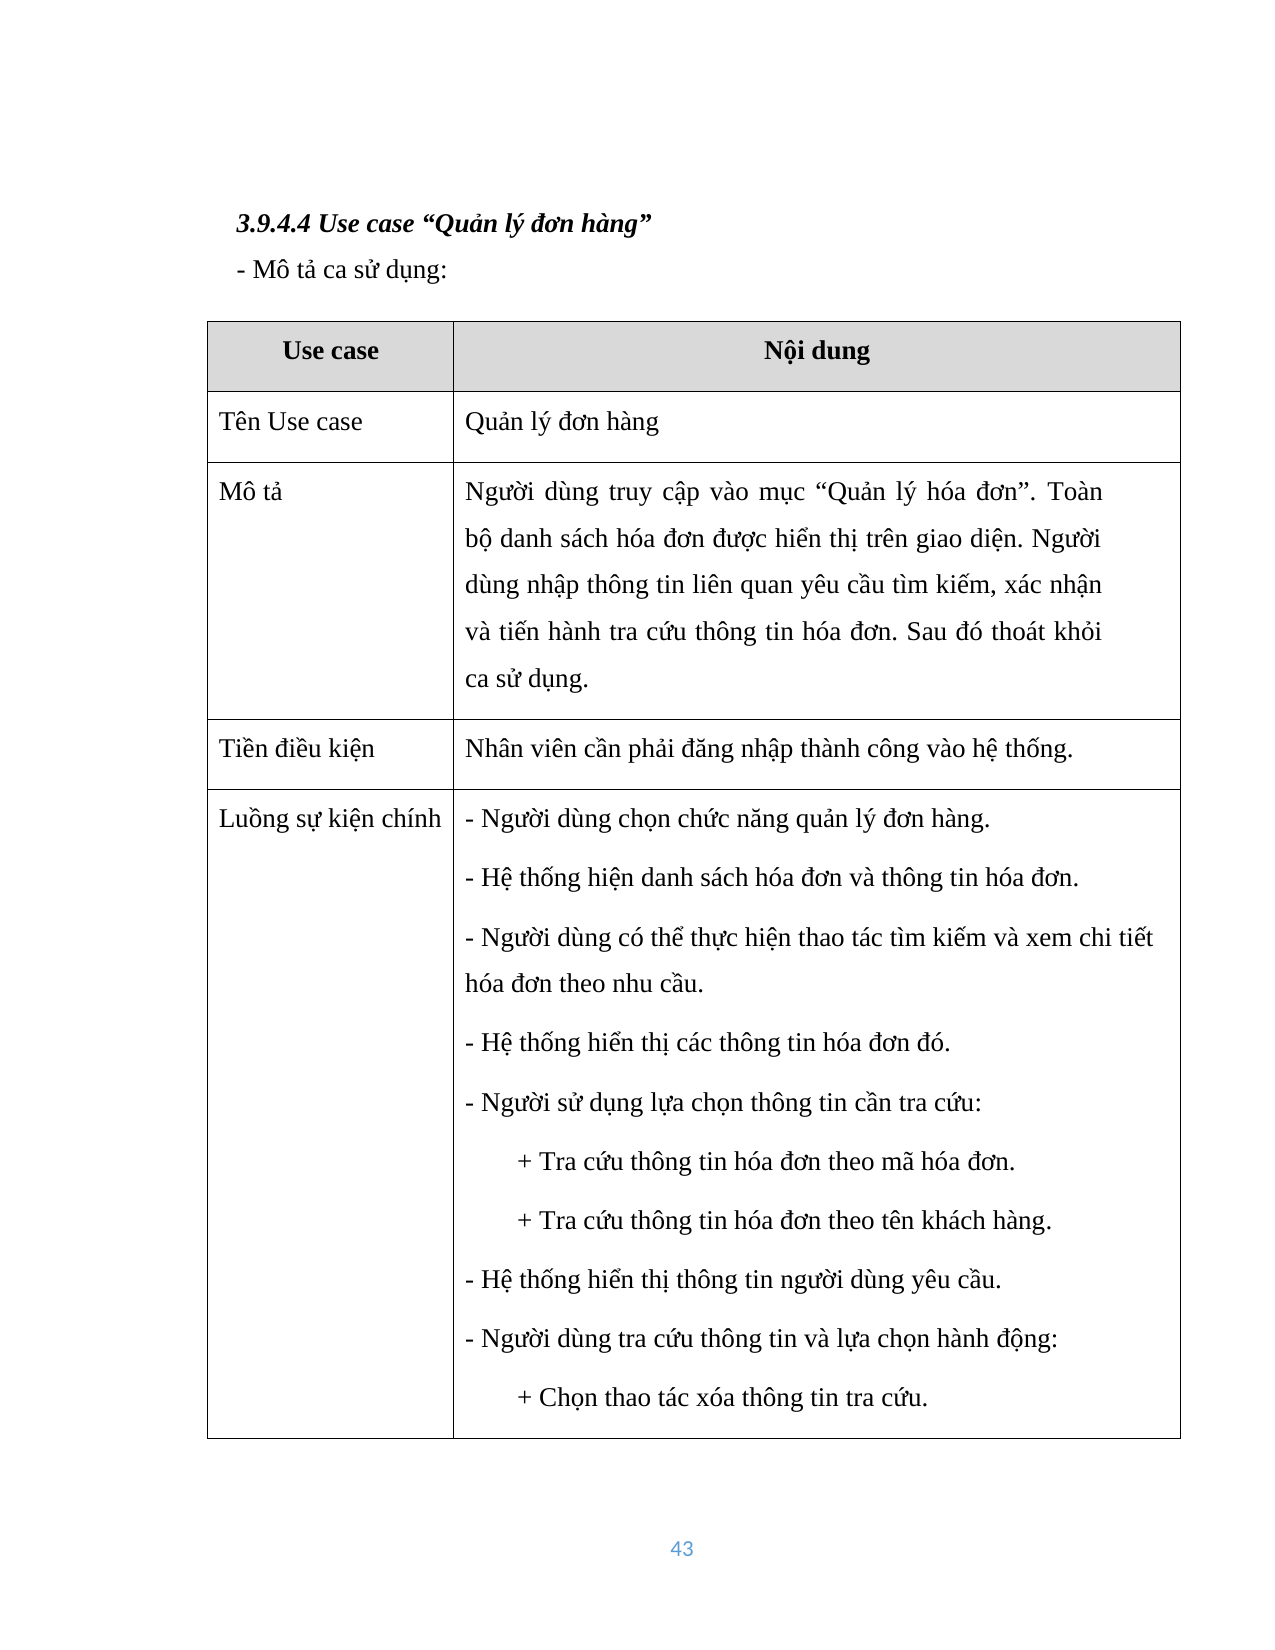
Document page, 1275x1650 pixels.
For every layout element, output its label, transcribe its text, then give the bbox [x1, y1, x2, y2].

table_cell Nhân viên cần phải đăng nhập thành công vào hệ thống. [454, 720, 1180, 789]
table_cell Mô tả [208, 463, 453, 718]
table_cell Luồng sự kiện chính [208, 790, 453, 1438]
table_cell Tiền điều kiện [208, 720, 453, 789]
table_cell Tên Use case [208, 392, 453, 462]
text - Mô tả ca sử dụng: [207, 253, 1157, 284]
table_cell Quản lý đơn hàng [454, 392, 1180, 462]
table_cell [454, 790, 1180, 1438]
subtitle 3.9.4.4 Use case “Quản lý đơn hàng” [207, 207, 1157, 238]
table_header Nội dung [454, 322, 1180, 391]
table_header Use case [208, 322, 453, 391]
table_cell Người dùng truy cập vào mục “Quản lý hóa đơn”. Toàn bộ danh sách hóa đơn được hiển thị trên giao diện. Người dùng nhập thông tin liên quan yêu cầu tìm kiếm, xác nhận và tiến hành tra cứu thông tin hóa đơn. Sau đó thoát khỏi ca sử dụng. [454, 463, 1180, 718]
